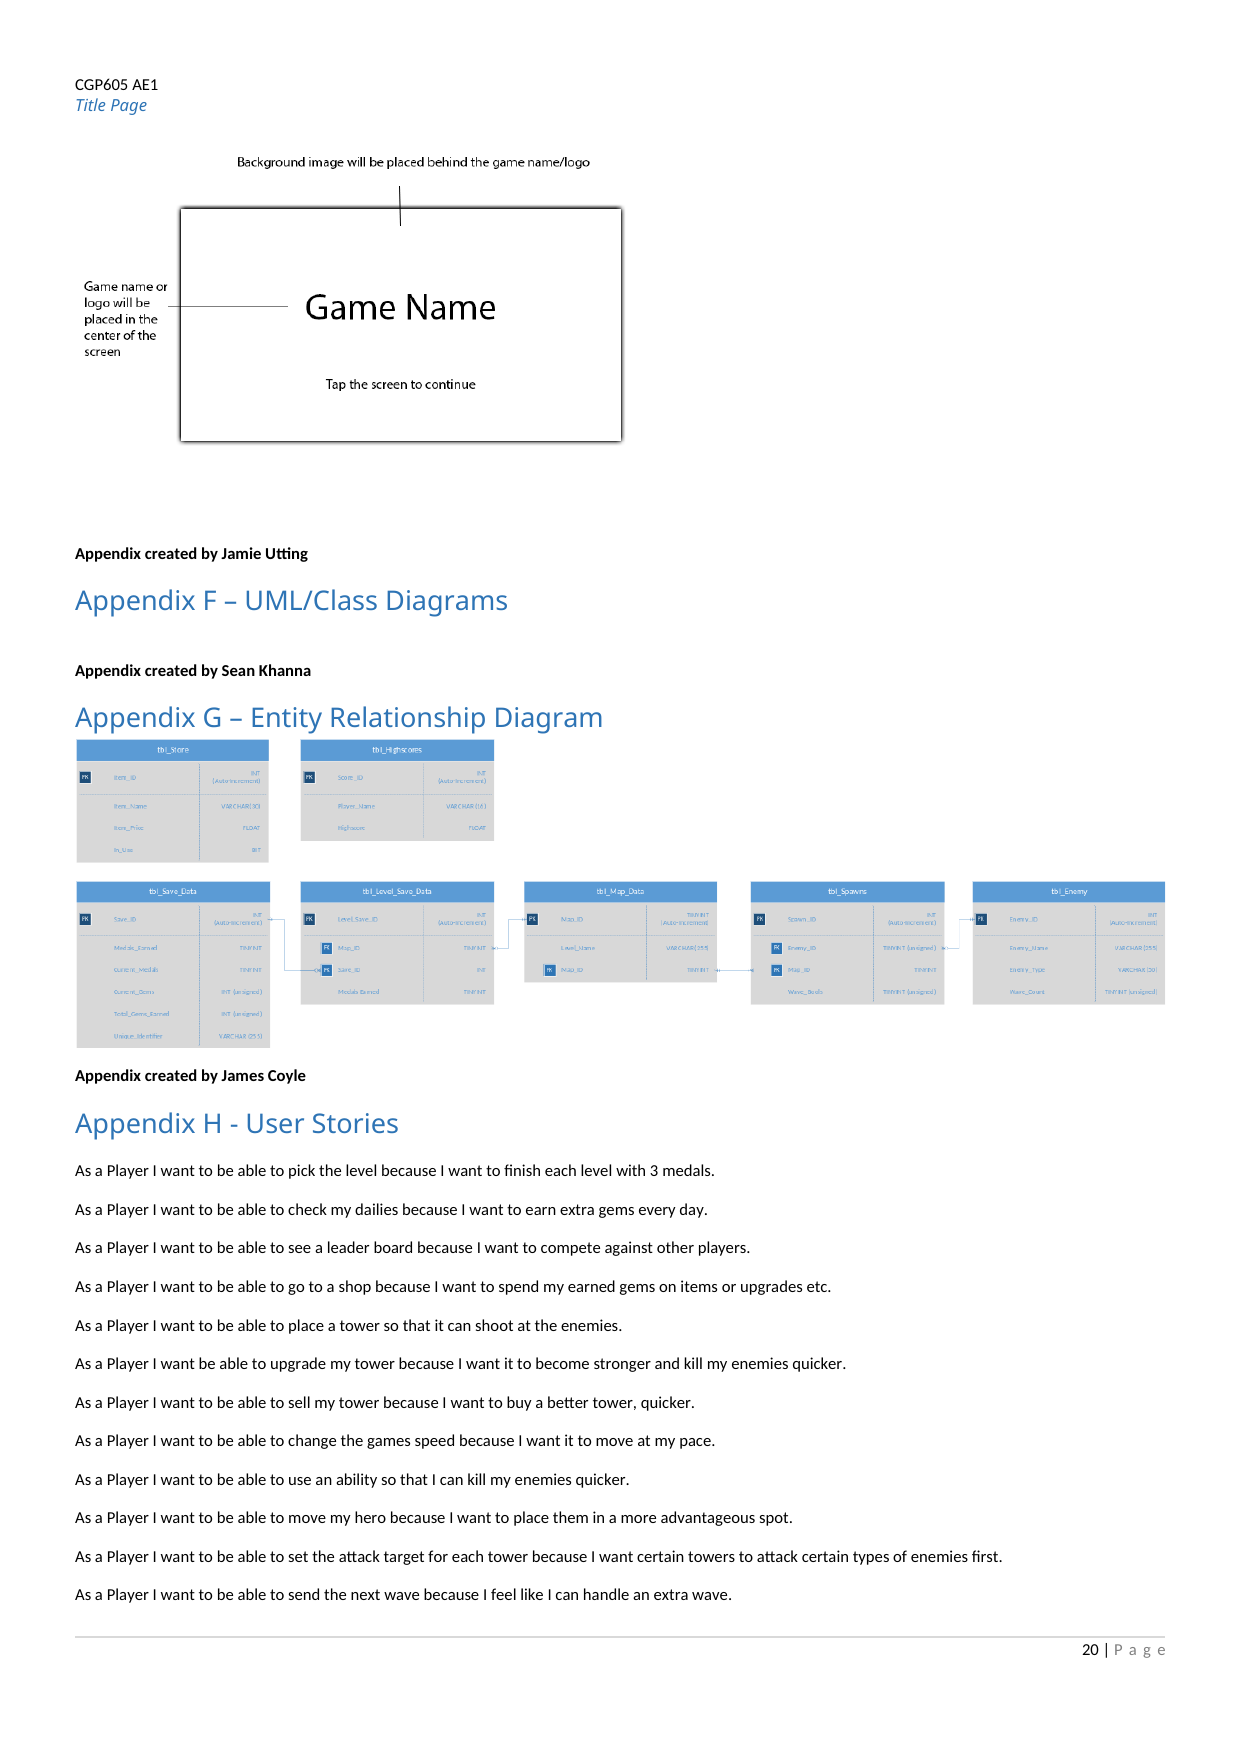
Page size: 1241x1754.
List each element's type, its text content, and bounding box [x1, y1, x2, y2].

text As a Player I want be able to upgrade my tower because I want it to become stronger and kill my enemies quicker. [75, 1353, 1165, 1374]
text As a Player I want to be able to change the games speed because I want it to move at my pace. [75, 1430, 1165, 1451]
text As a Player I want to be able to send the next wave because I feel like I can handle an extra wave. [75, 1584, 1165, 1605]
picture [75, 118, 725, 525]
text Appendix H - User Stories [75, 1104, 1165, 1141]
subtitle Appendix G – Entity Relationship Diagram [75, 698, 1165, 735]
text As a Player I want to be able to check my dailies because I want to earn extra gems every day. [75, 1199, 1165, 1219]
text Appendix created by Jamie Utting [75, 543, 1165, 563]
text As a Player I want to be able to use an ability so that I can kill my enemies quicker. [75, 1469, 1165, 1489]
text As a Player I want to be able to sell my tower because I want to buy a better tower, quicker. [75, 1392, 1165, 1412]
text As a Player I want to be able to place a tower so that it can shoot at the enemies. [75, 1315, 1165, 1335]
text Appendix created by Sean Khanna [75, 660, 1165, 680]
text As a Player I want to be able to go to a shop because I want to spend my earned gems on items or upgrades etc. [75, 1276, 1165, 1297]
text As a Player I want to be able to pick the level because I want to finish each level with 3 medals. [75, 1161, 1165, 1181]
subtitle Title Page [75, 94, 1165, 117]
text As a Player I want to be able to move my hero because I want to place them in a more advantageous spot. [75, 1507, 1165, 1528]
text As a Player I want to be able to see a leader board because I want to compete against other players. [75, 1238, 1165, 1258]
subtitle Appendix F – UML/Class Diagrams [75, 582, 1165, 618]
text As a Player I want to be able to set the attack target for each tower because I want certain towers to attack certain types of enemies first. [75, 1546, 1165, 1566]
text Appendix created by James Coyle [75, 1066, 1165, 1086]
